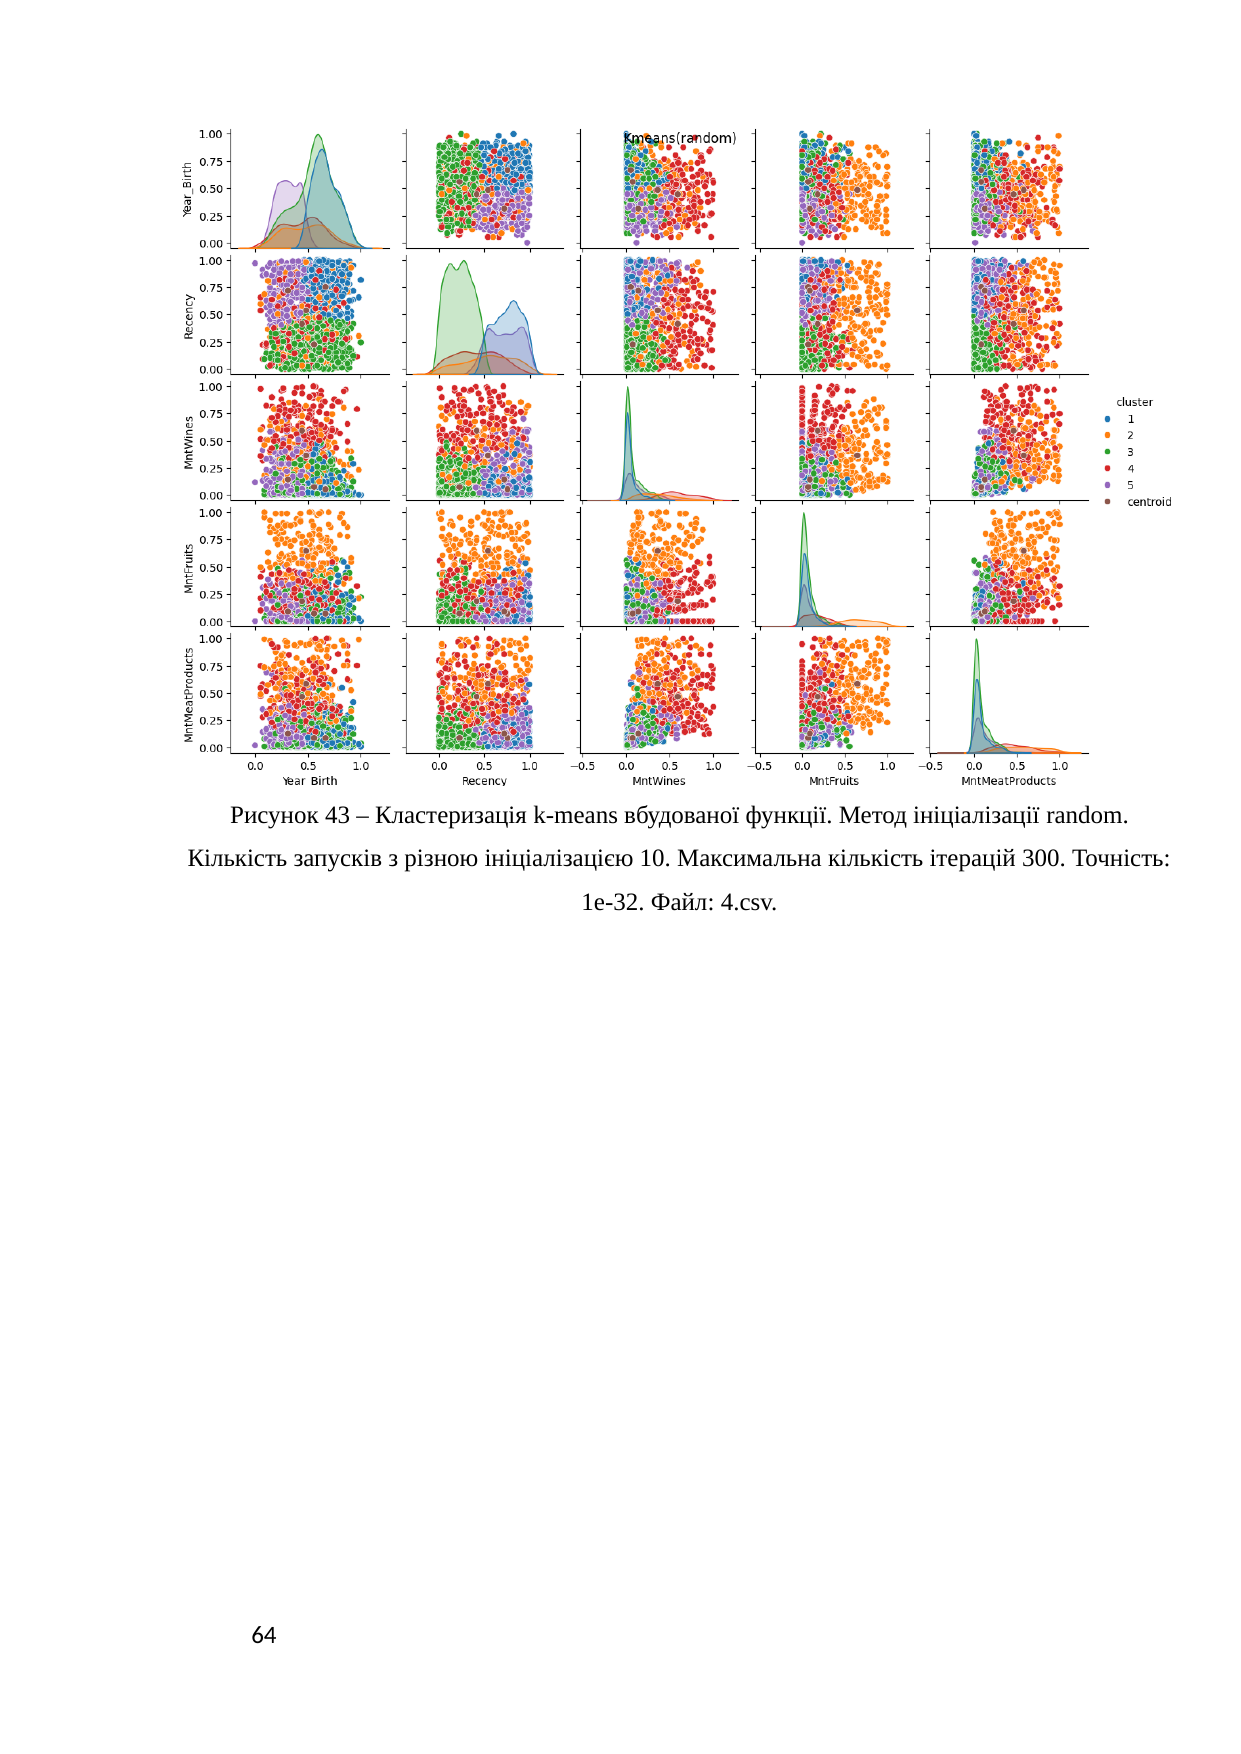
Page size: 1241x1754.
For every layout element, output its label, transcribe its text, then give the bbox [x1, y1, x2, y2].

text Рисунок 43 – Кластеризація k-means вбудованої функції. Метод ініціалізації random. Кількість запусків з різною ініціалізацією 10. Максимальна кількість ітерацій 300. Точність: 1e-32. Файл: 4.csv. [177, 800, 1181, 915]
picture [177, 118, 1182, 786]
